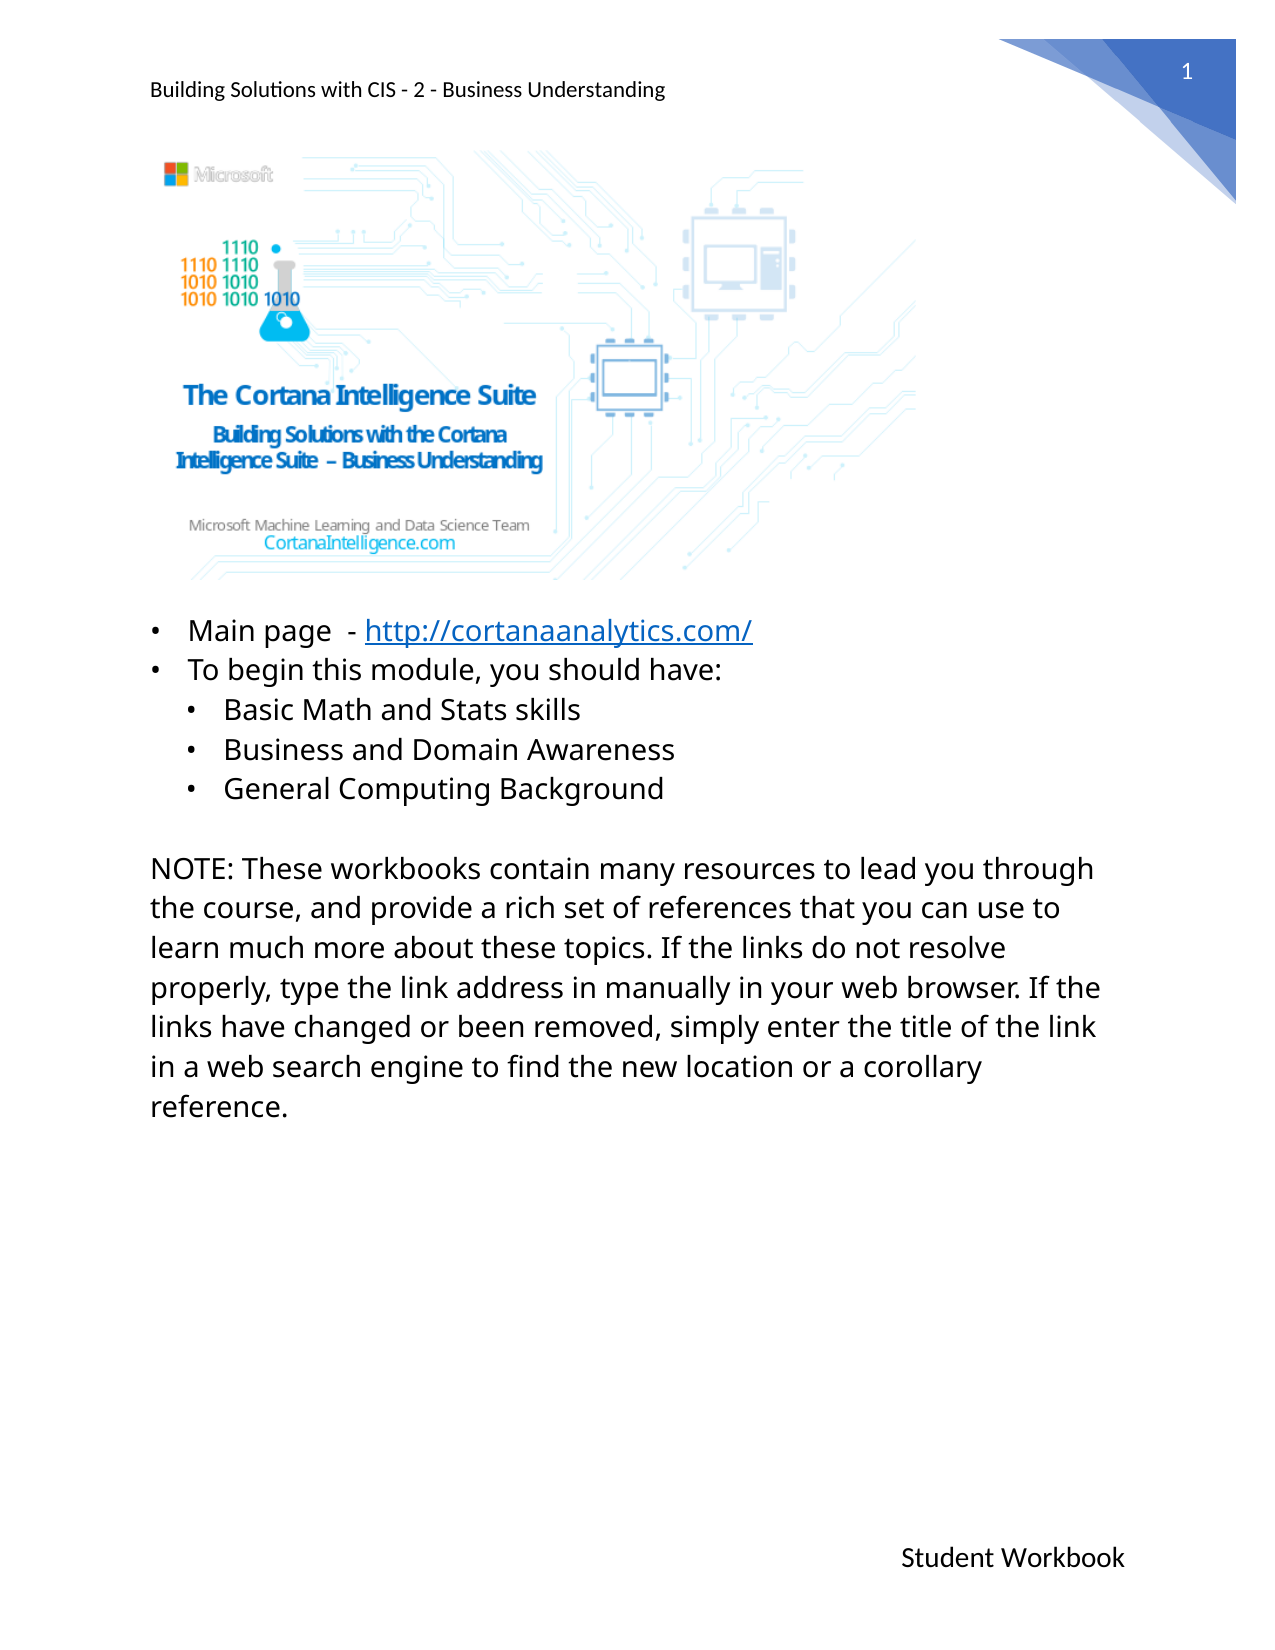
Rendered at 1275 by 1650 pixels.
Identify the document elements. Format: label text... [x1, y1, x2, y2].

list Main page - http://cortanaanalytics.com/ [150, 610, 1125, 649]
text NOTE: These workbooks contain many resources to lead you through the course, and provide a rich set of references that you can use to learn much more about these topics. If the links do not resolve properly, type the link address in manually in your web browser. If the links have changed or been removed, simply enter the title of the link in a web search engine to find the new location or a corollary reference. [150, 848, 1125, 1126]
picture [997, 39, 1236, 205]
list To begin this module, you should have: [150, 649, 1125, 689]
list Basic Math and Stats skills [186, 689, 1125, 729]
list Business and Domain Awareness [186, 729, 1125, 768]
list General Computing Background [186, 768, 1125, 808]
